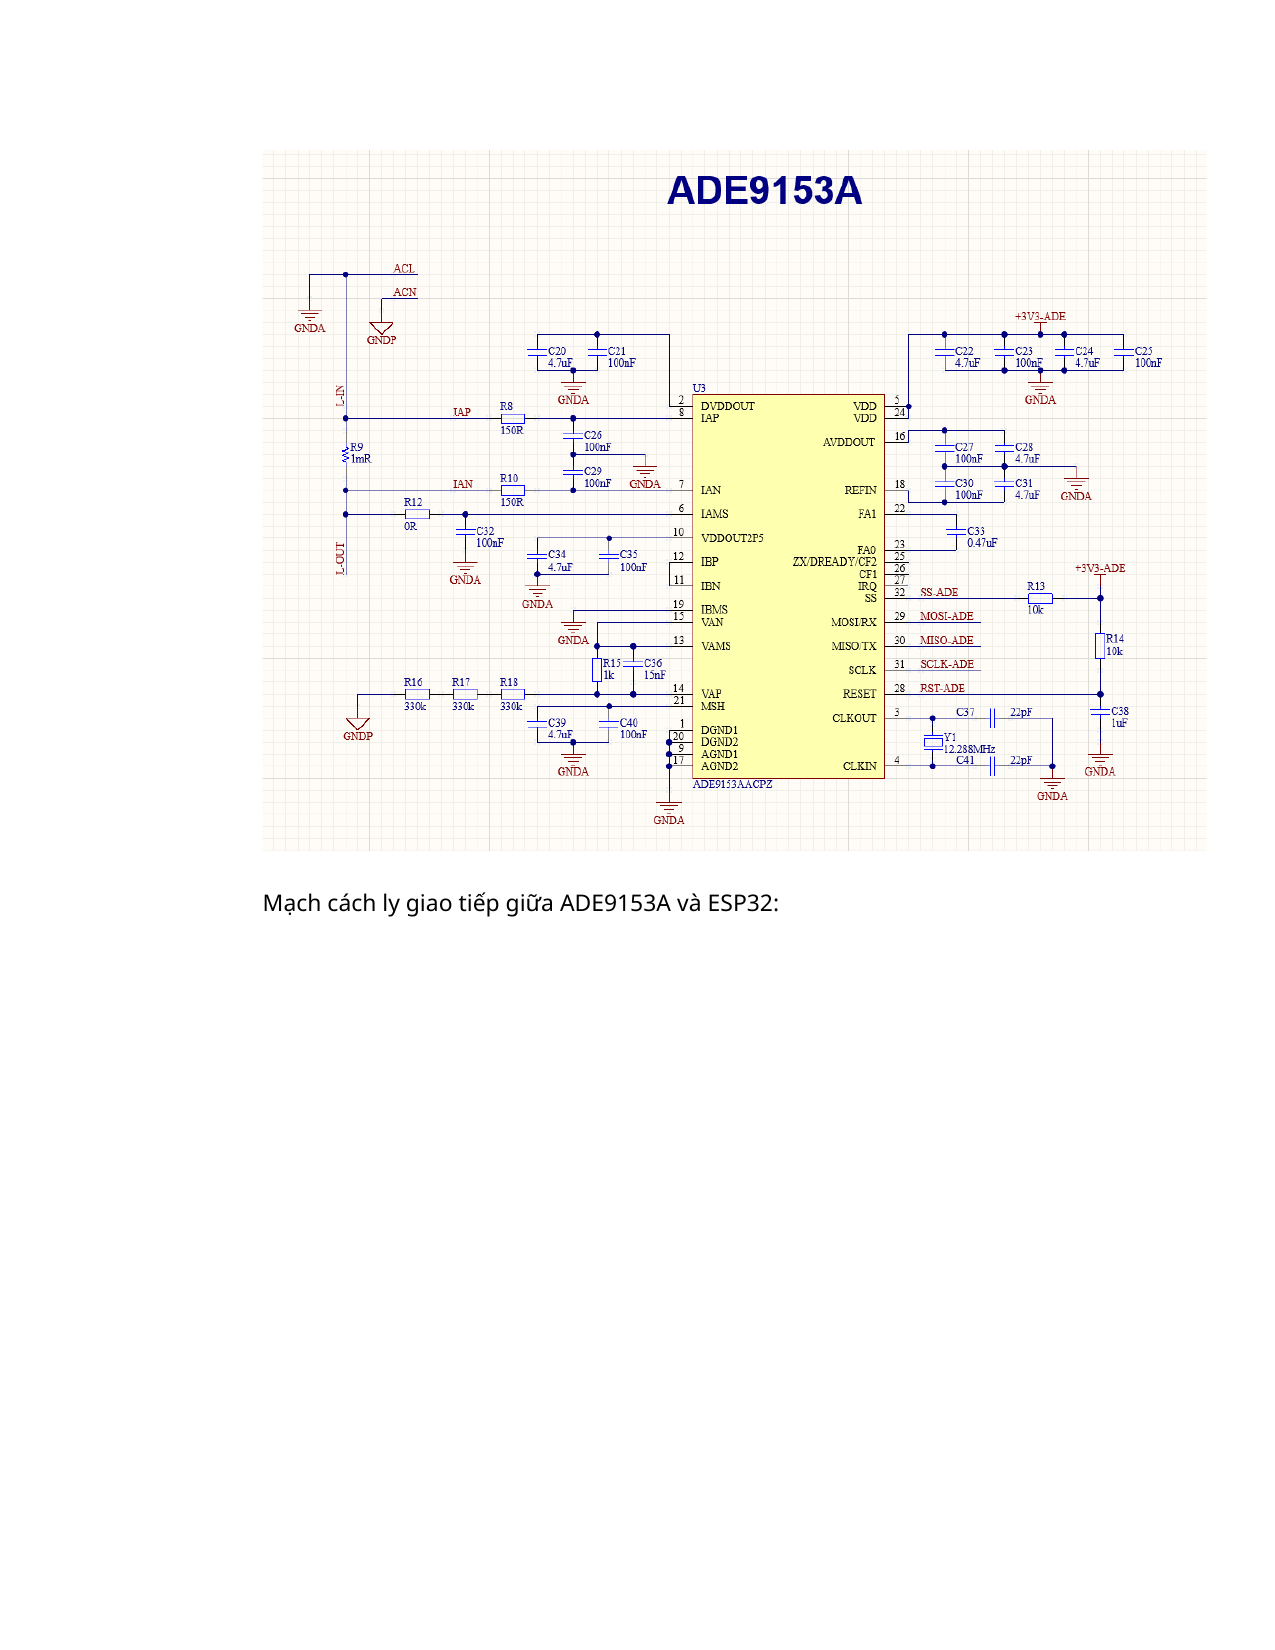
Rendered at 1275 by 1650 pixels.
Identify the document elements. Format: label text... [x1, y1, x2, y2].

picture [262, 150, 1207, 851]
list Mạch cách ly giao tiếp giữa ADE9153A và ESP32: [262, 887, 1125, 918]
